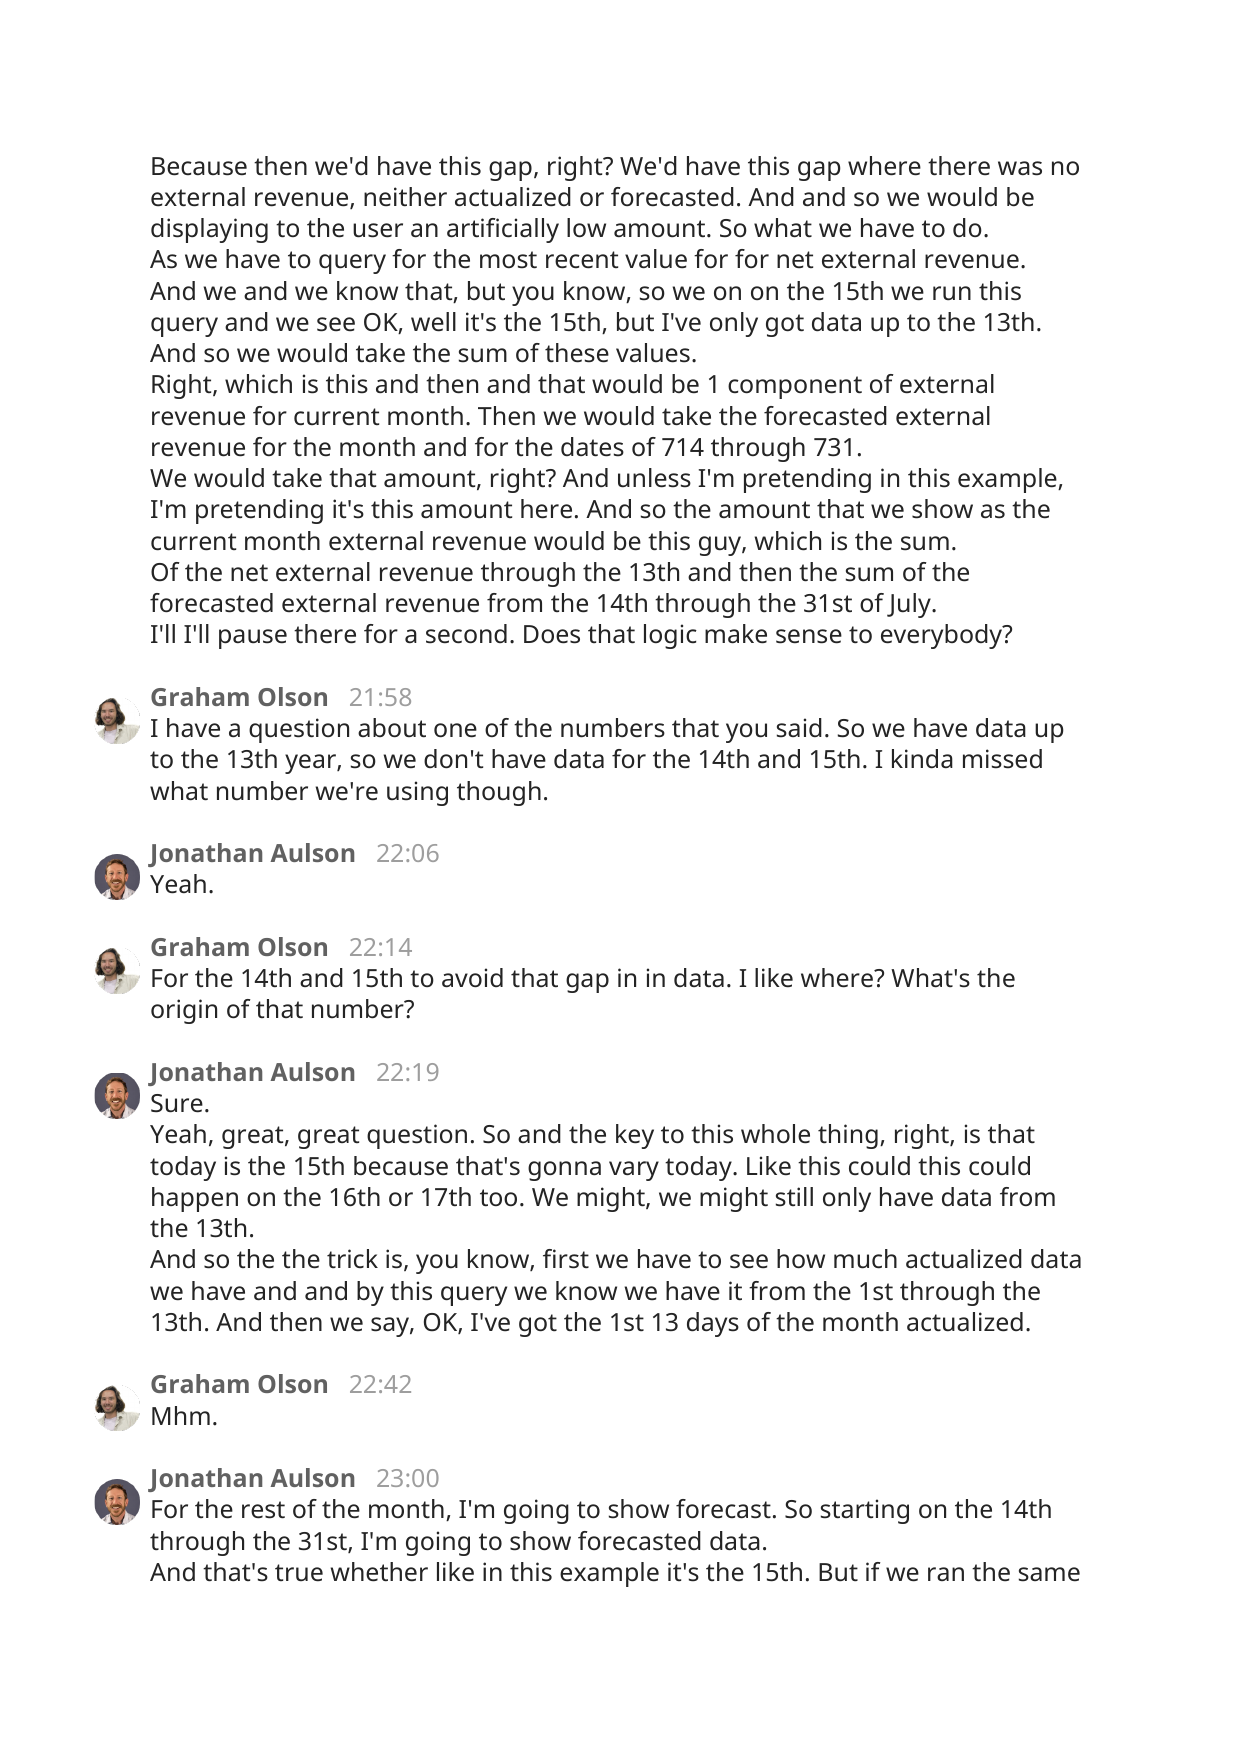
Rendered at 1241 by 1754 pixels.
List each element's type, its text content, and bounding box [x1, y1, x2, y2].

picture [94, 1385, 140, 1431]
picture [94, 948, 140, 994]
picture [94, 1073, 140, 1119]
text Graham Olson 21:58 I have a question about one of the numbers that you said. So we have data up to the 13th year, so we don't have data for the 14th and 15th. I kinda missed what number we're using though. [150, 650, 1090, 806]
text Jonathan Aulson 22:06 Yeah. [150, 806, 1090, 900]
text Graham Olson 22:42 Mhm. [150, 1337, 1090, 1431]
picture [94, 854, 140, 900]
text Graham Olson 22:14 For the 14th and 15th to avoid that gap in in data. I like where? What's the origin of that number? [150, 900, 1090, 1025]
picture [94, 1479, 140, 1525]
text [150, 1431, 1090, 1587]
text Jonathan Aulson 22:19 Sure. Yeah, great, great question. So and the key to this whole thing, right, is that today is the 15th because that's gonna vary today. Like this could this could happen on the 16th or 17th too. We might, we might still only have data from the 13th. And so the the trick is, you know, first we have to see how much actualized data we have and and by this query we know we have it from the 1st through the 13th. And then we say, OK, I've got the 1st 13 days of the month actualized. [150, 1025, 1090, 1337]
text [150, 150, 1090, 650]
picture [94, 698, 140, 744]
